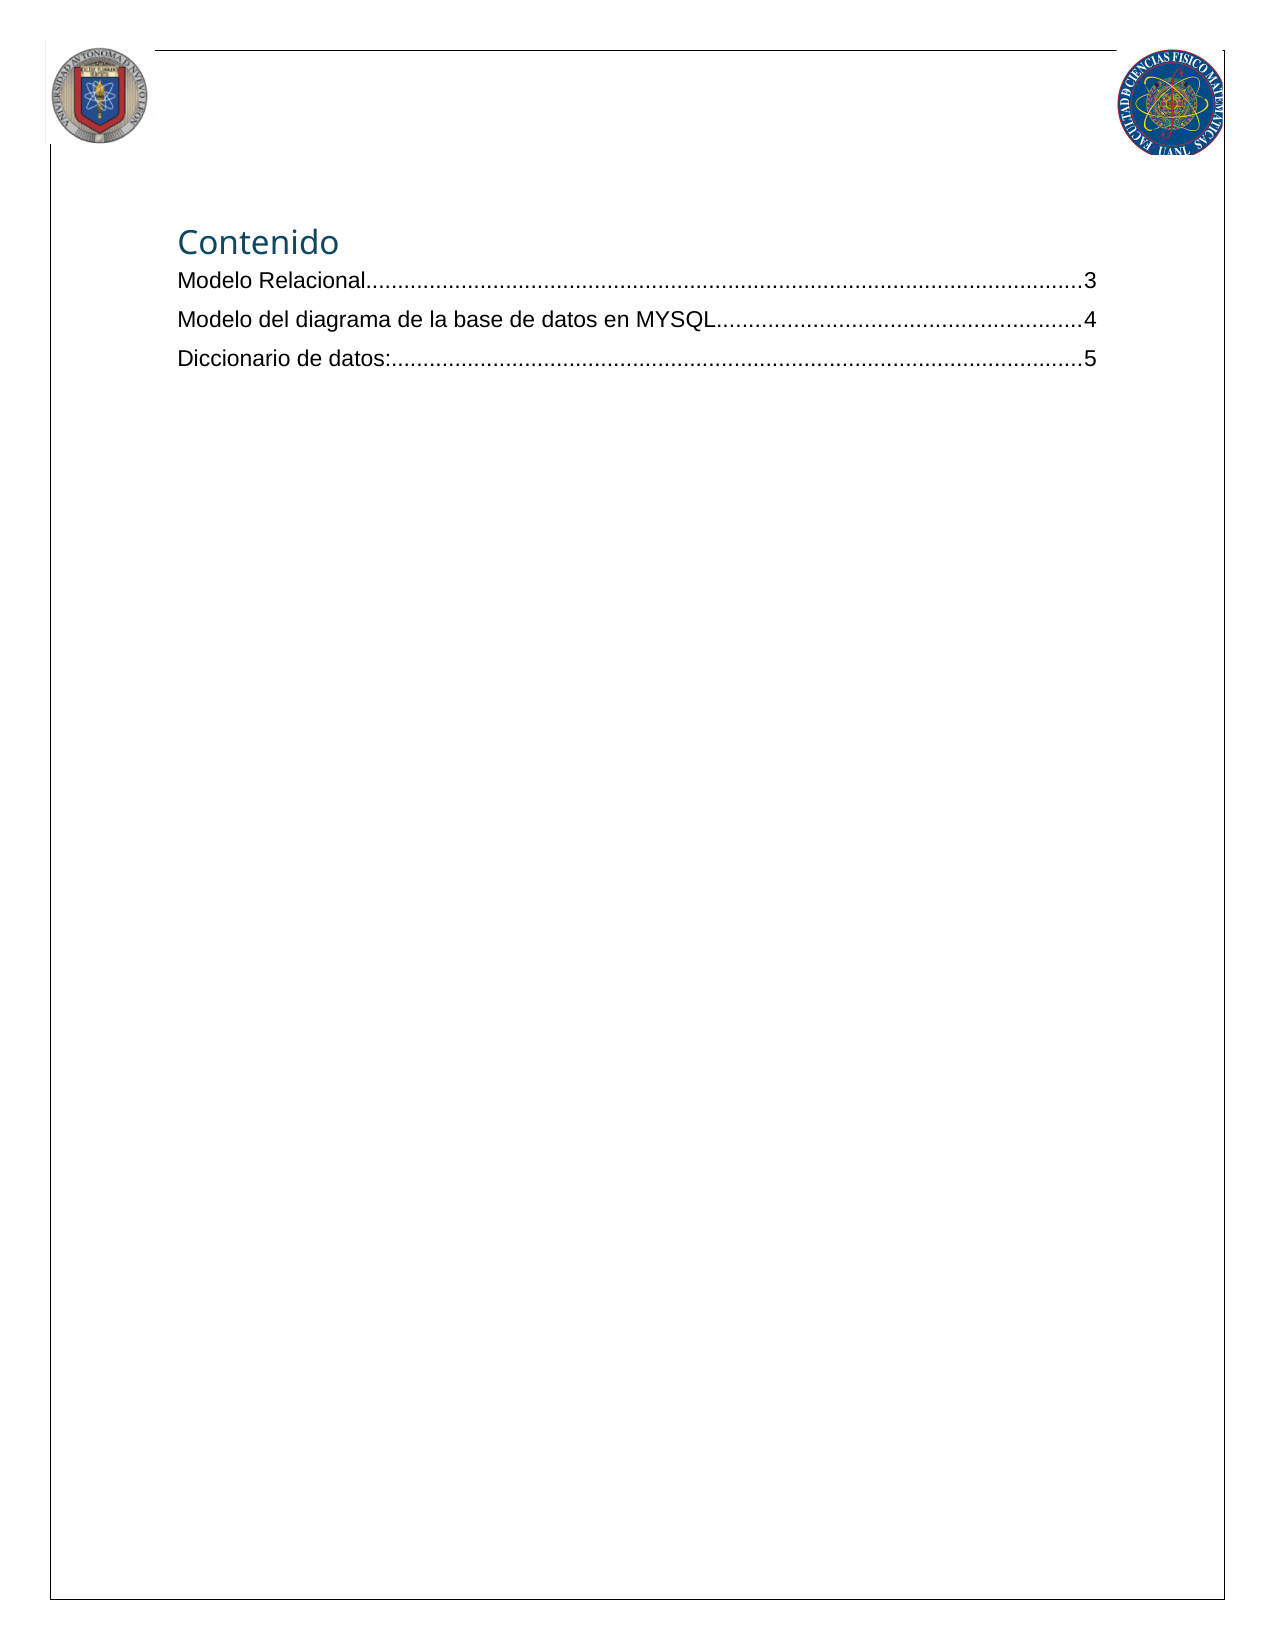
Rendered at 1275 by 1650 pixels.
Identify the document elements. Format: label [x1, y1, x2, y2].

picture [1116, 48, 1223, 155]
picture [45, 40, 155, 144]
